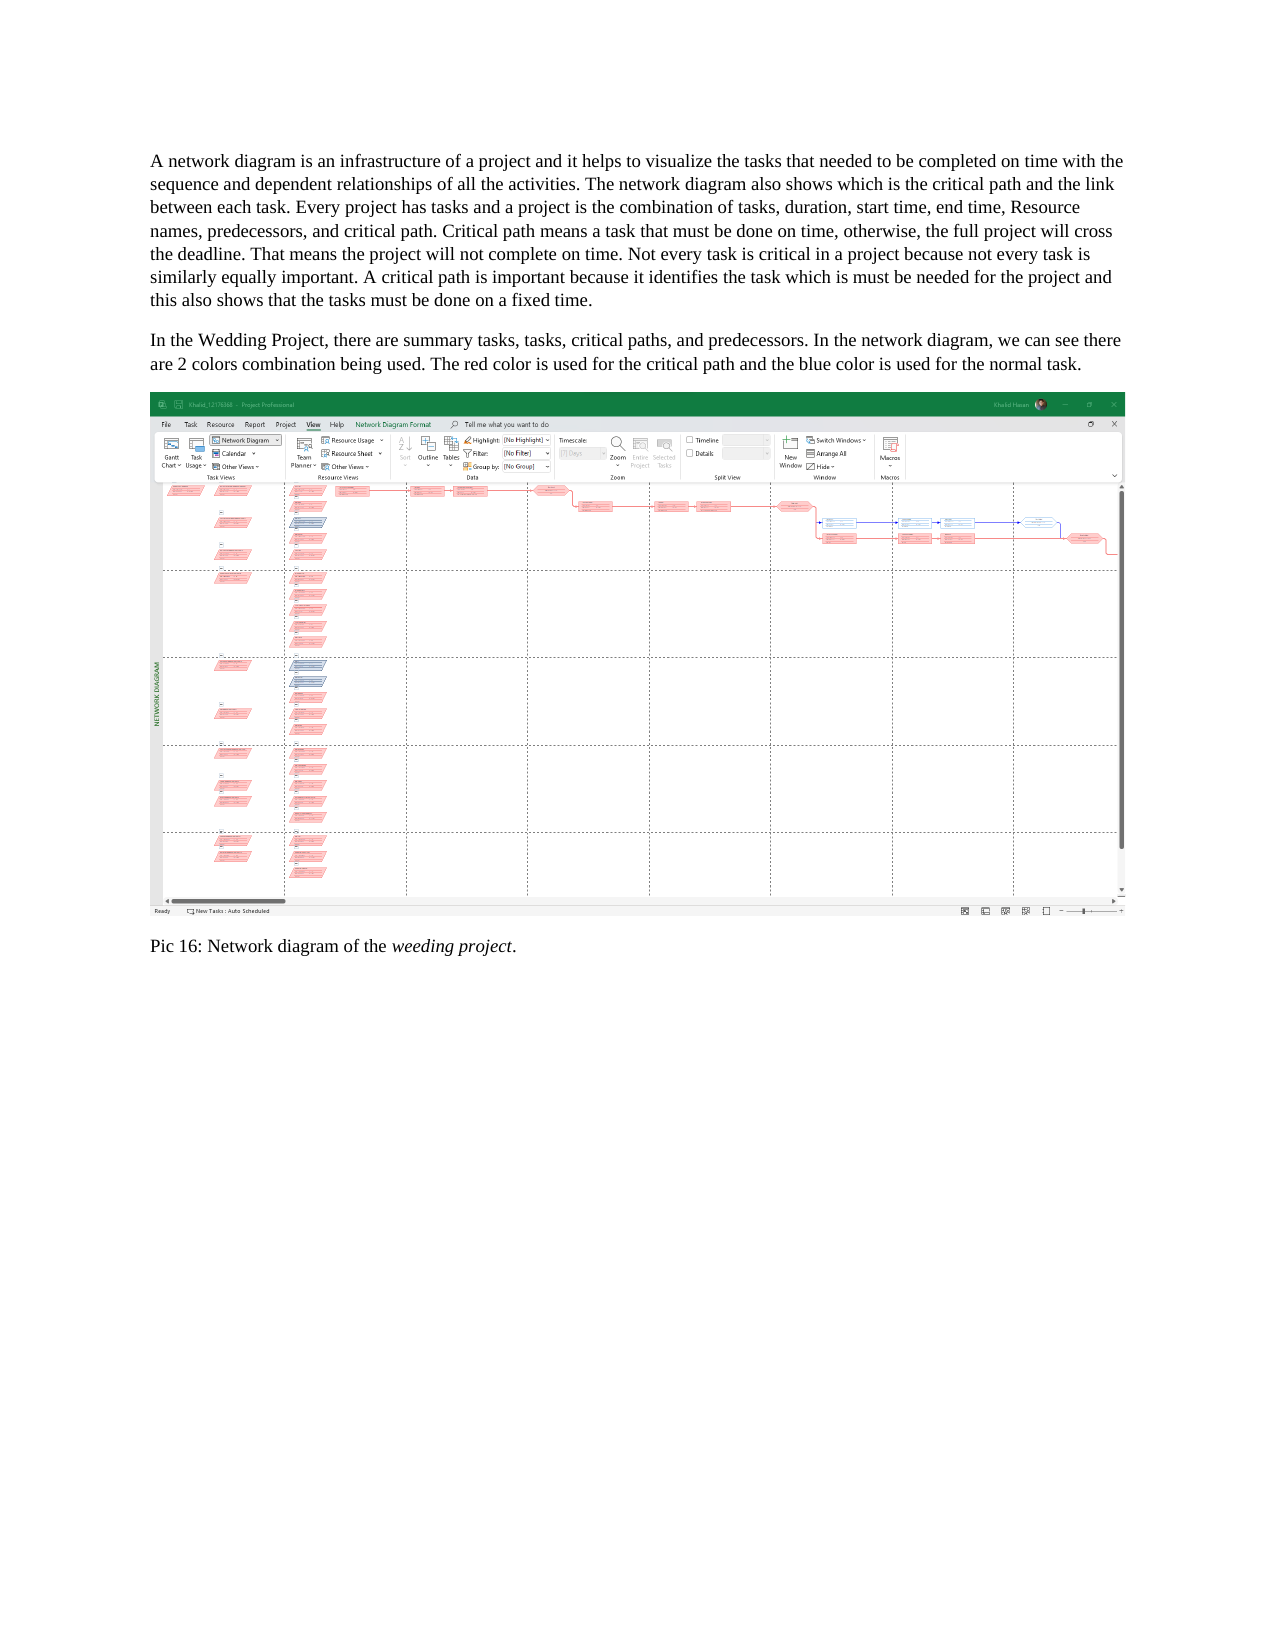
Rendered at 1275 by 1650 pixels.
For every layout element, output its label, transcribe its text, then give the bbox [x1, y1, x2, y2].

text Pic 16: Network diagram of the weeding project. [150, 935, 1125, 956]
text In the Wedding Project, there are summary tasks, tasks, critical paths, and predecessors. In the network diagram, we can see there are 2 colors combination being used. The red color is used for the critical path and the blue color is used for the normal task. [150, 329, 1125, 374]
text A network diagram is an infrastructure of a project and it helps to visualize the tasks that needed to be completed on time with the sequence and dependent relationships of all the activities. The network diagram also shows which is the critical path and the link between each task. Every project has tasks and a project is the combination of tasks, duration, start time, end time, Resource names, predecessors, and critical path. Critical path means a task that must be done on time, otherwise, the full project will cross the deadline. That means the project will not complete on time. Not every task is critical in a project because not every task is similarly equally important. A critical path is important because it identifies the task which is must be needed for the project and this also shows that the tasks must be done on a fixed time. [150, 150, 1125, 311]
picture [150, 392, 1125, 916]
